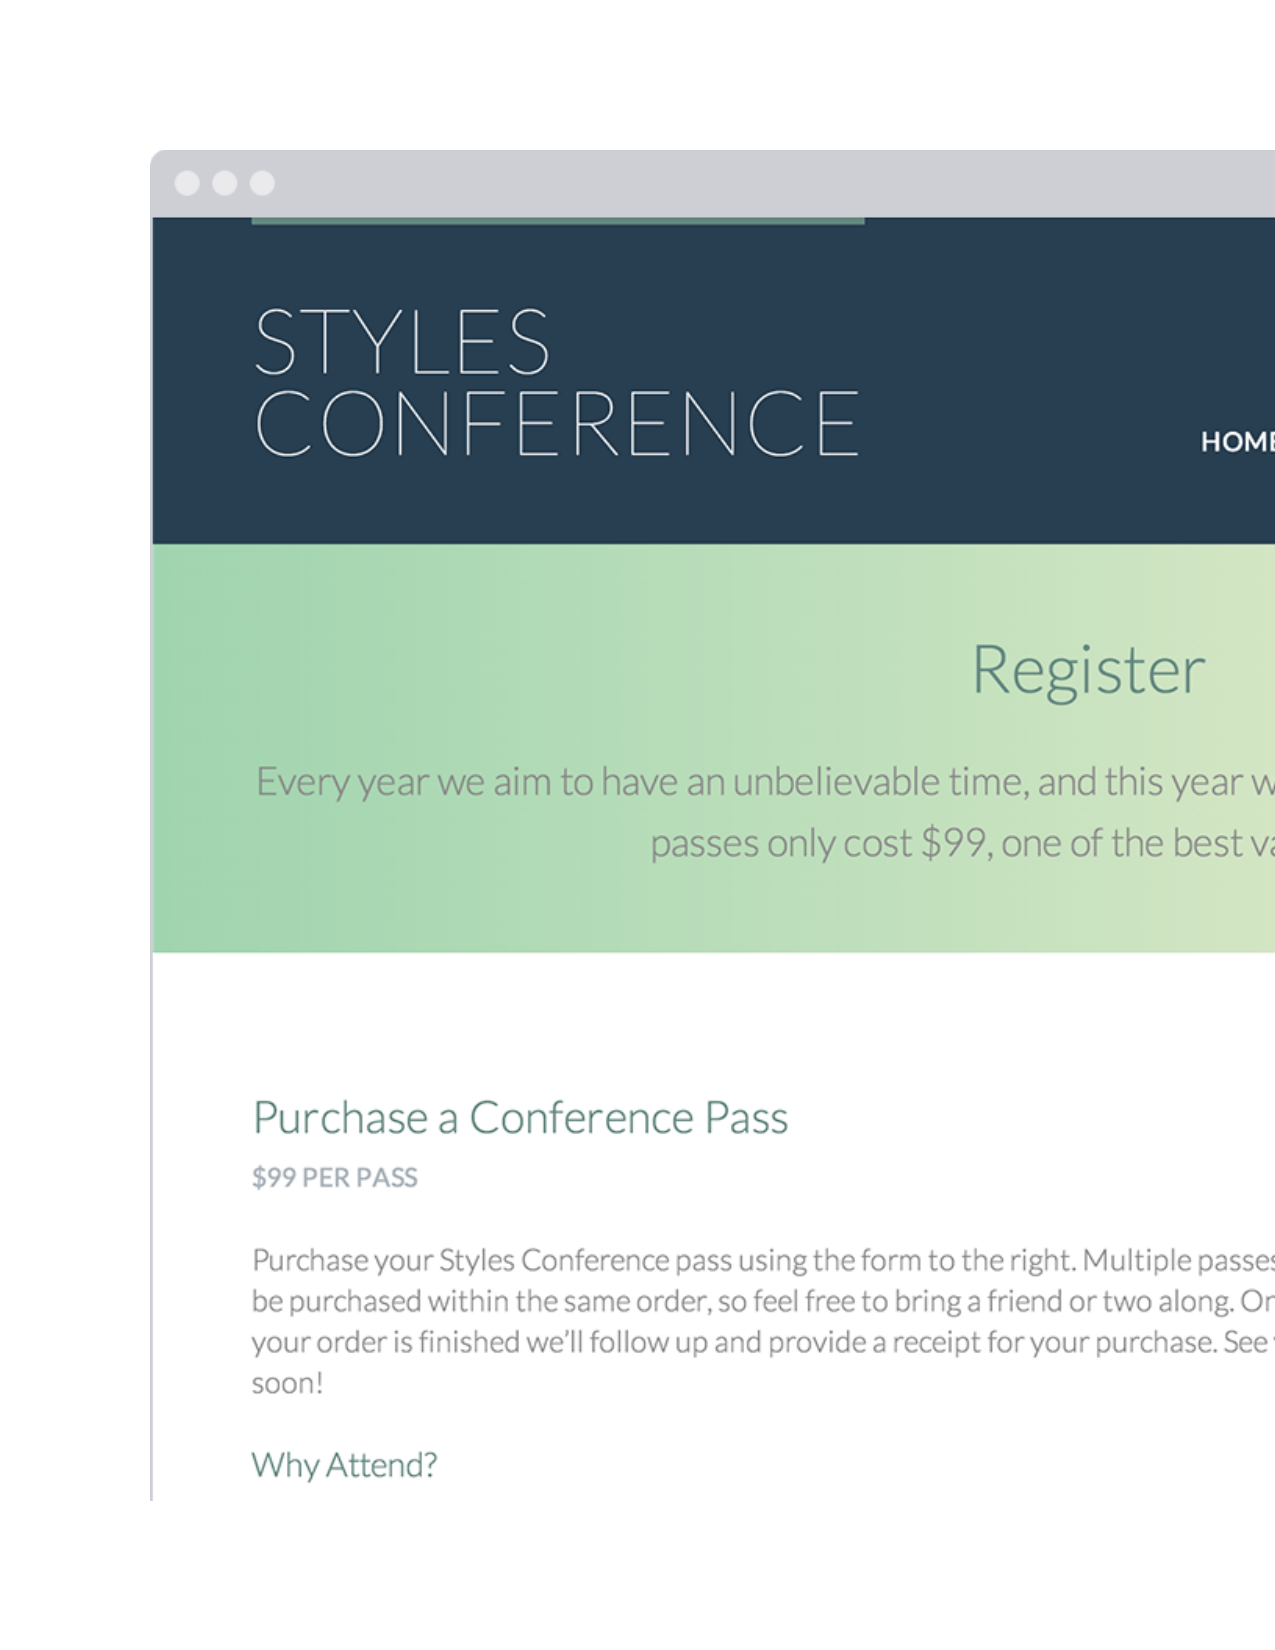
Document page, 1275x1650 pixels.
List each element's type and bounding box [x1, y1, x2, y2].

picture [150, 150, 1275, 1501]
